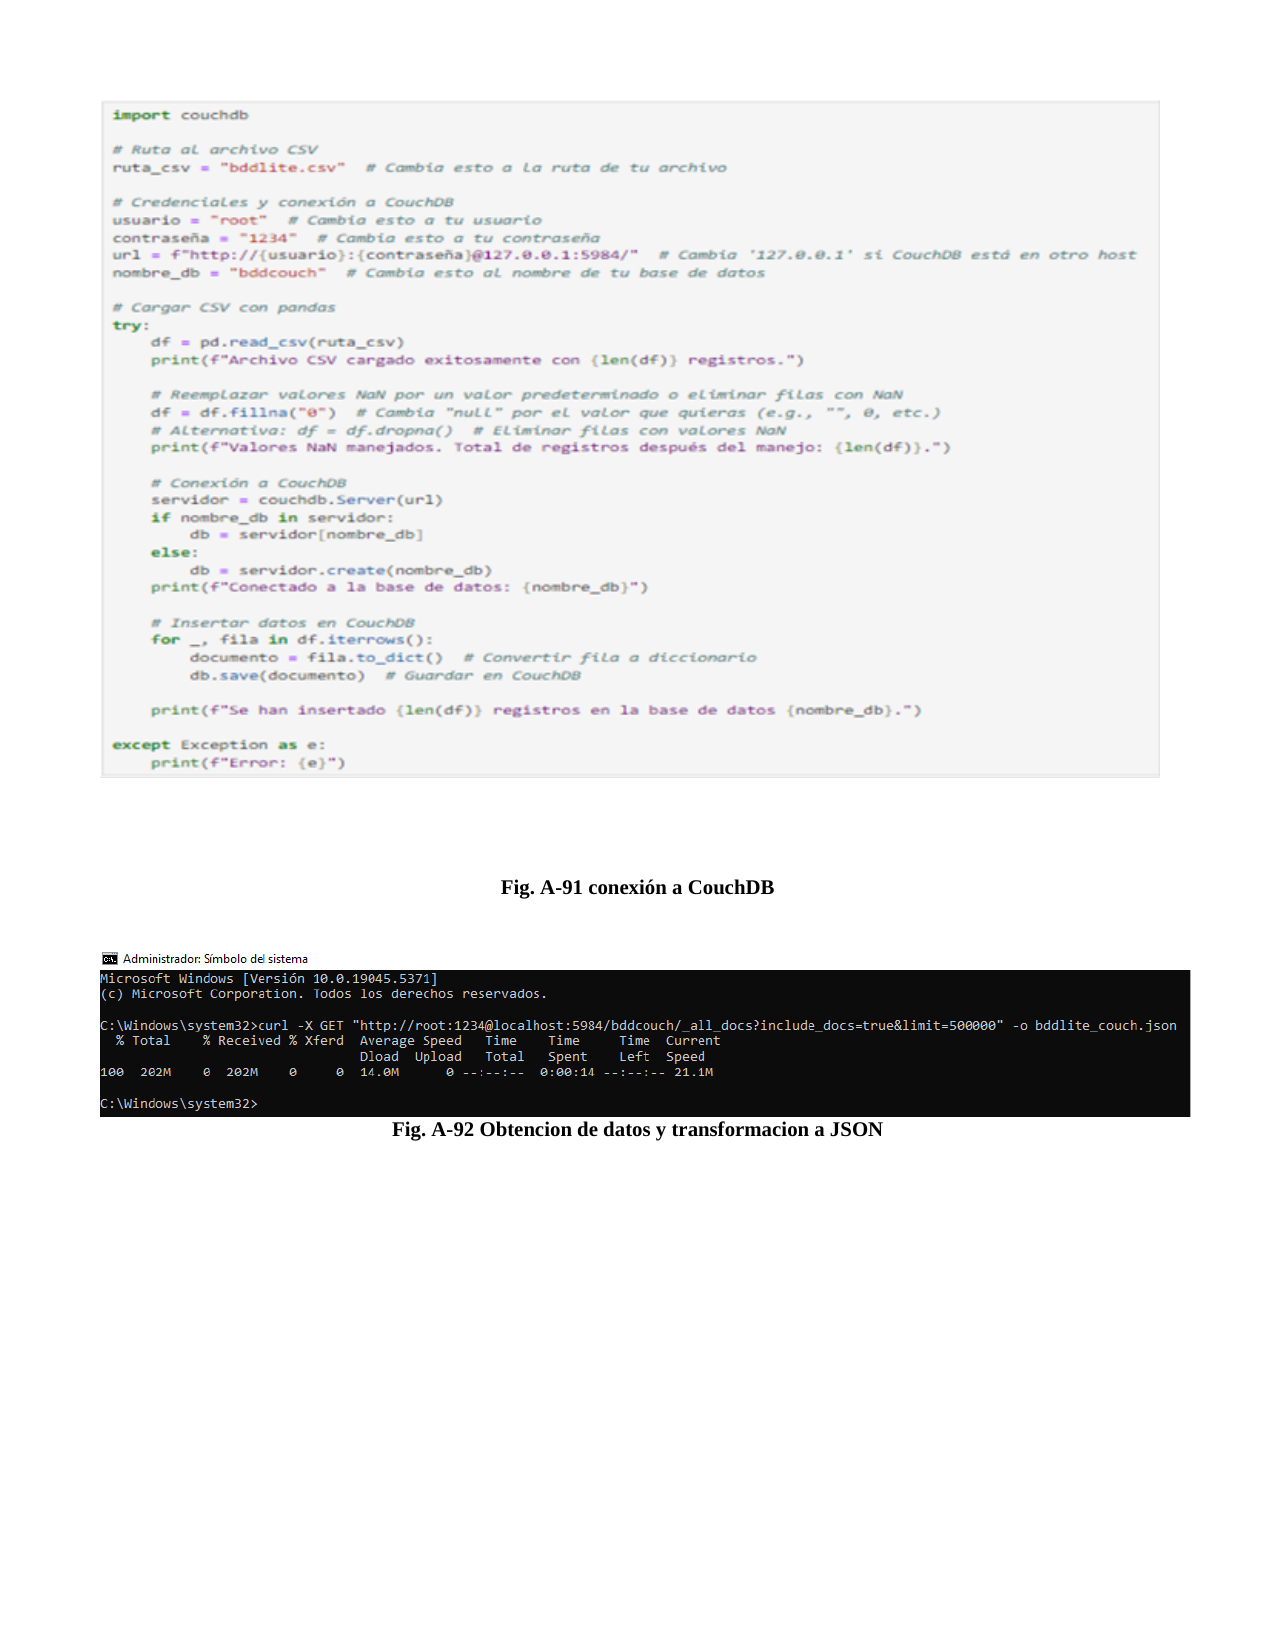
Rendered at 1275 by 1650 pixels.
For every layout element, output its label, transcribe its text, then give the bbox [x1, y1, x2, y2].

picture [100, 947, 1191, 1117]
picture [100, 100, 1161, 779]
